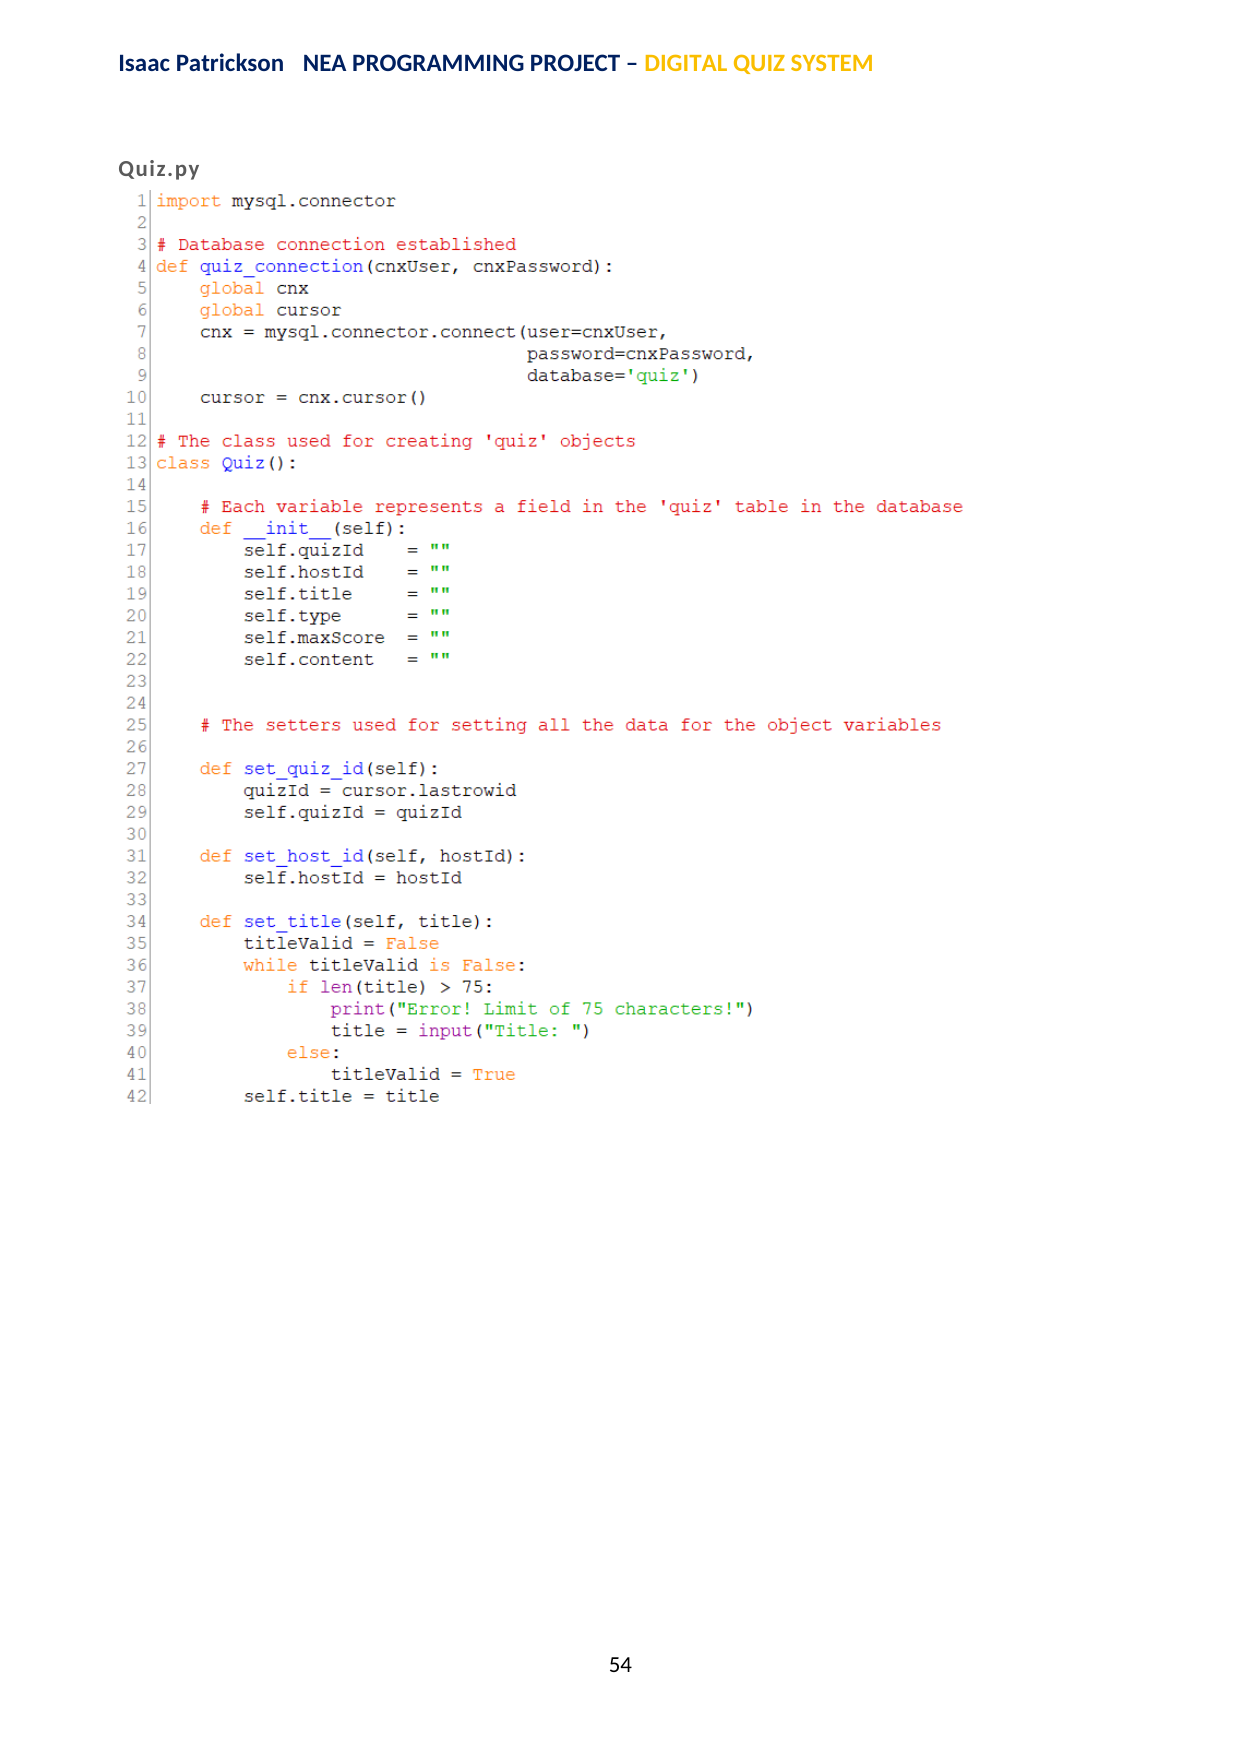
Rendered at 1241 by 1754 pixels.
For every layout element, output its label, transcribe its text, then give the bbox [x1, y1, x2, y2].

picture [118, 190, 1123, 1104]
subtitle Quiz.py [118, 154, 1122, 182]
